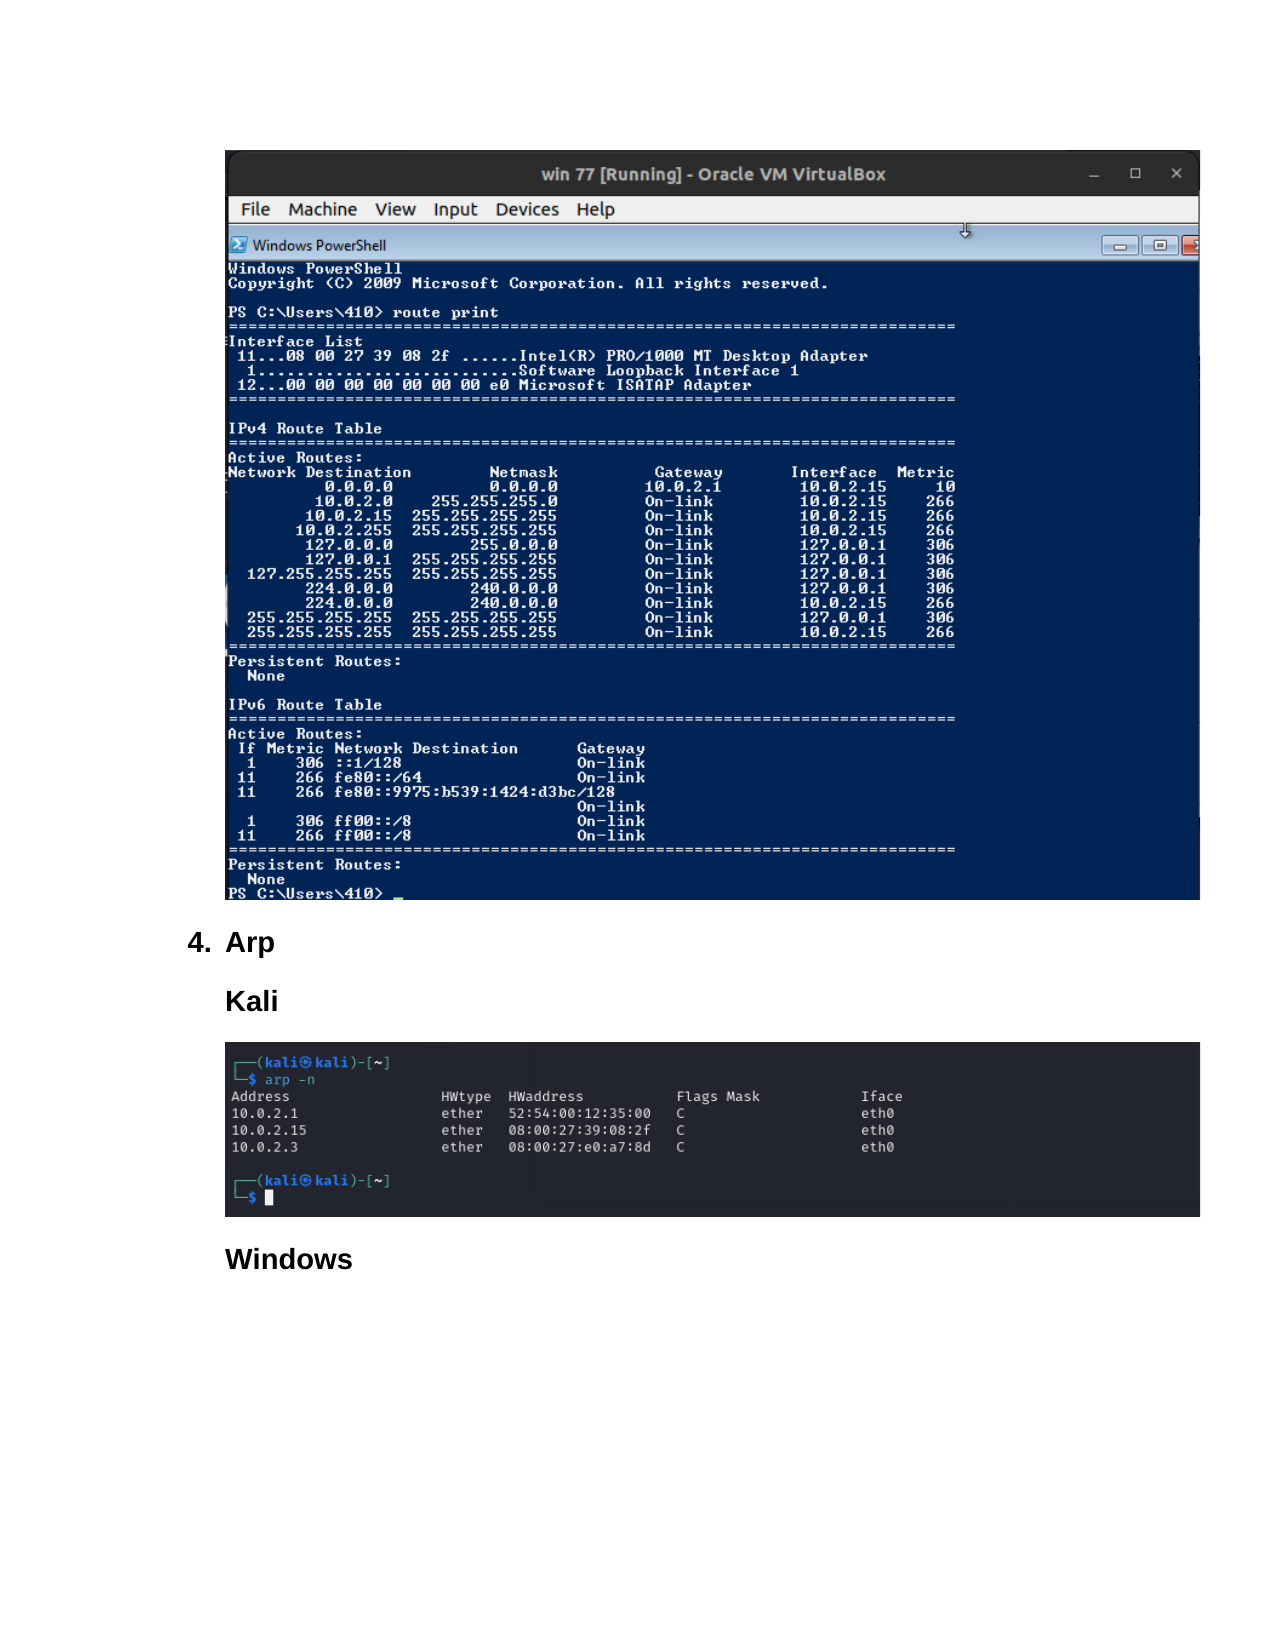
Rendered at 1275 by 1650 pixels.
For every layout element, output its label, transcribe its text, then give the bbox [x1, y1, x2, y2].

picture [225, 150, 1200, 900]
text Kali [225, 983, 1125, 1017]
picture [225, 1042, 1200, 1217]
list Arp [187, 925, 1125, 958]
text Windows [225, 1242, 1125, 1276]
